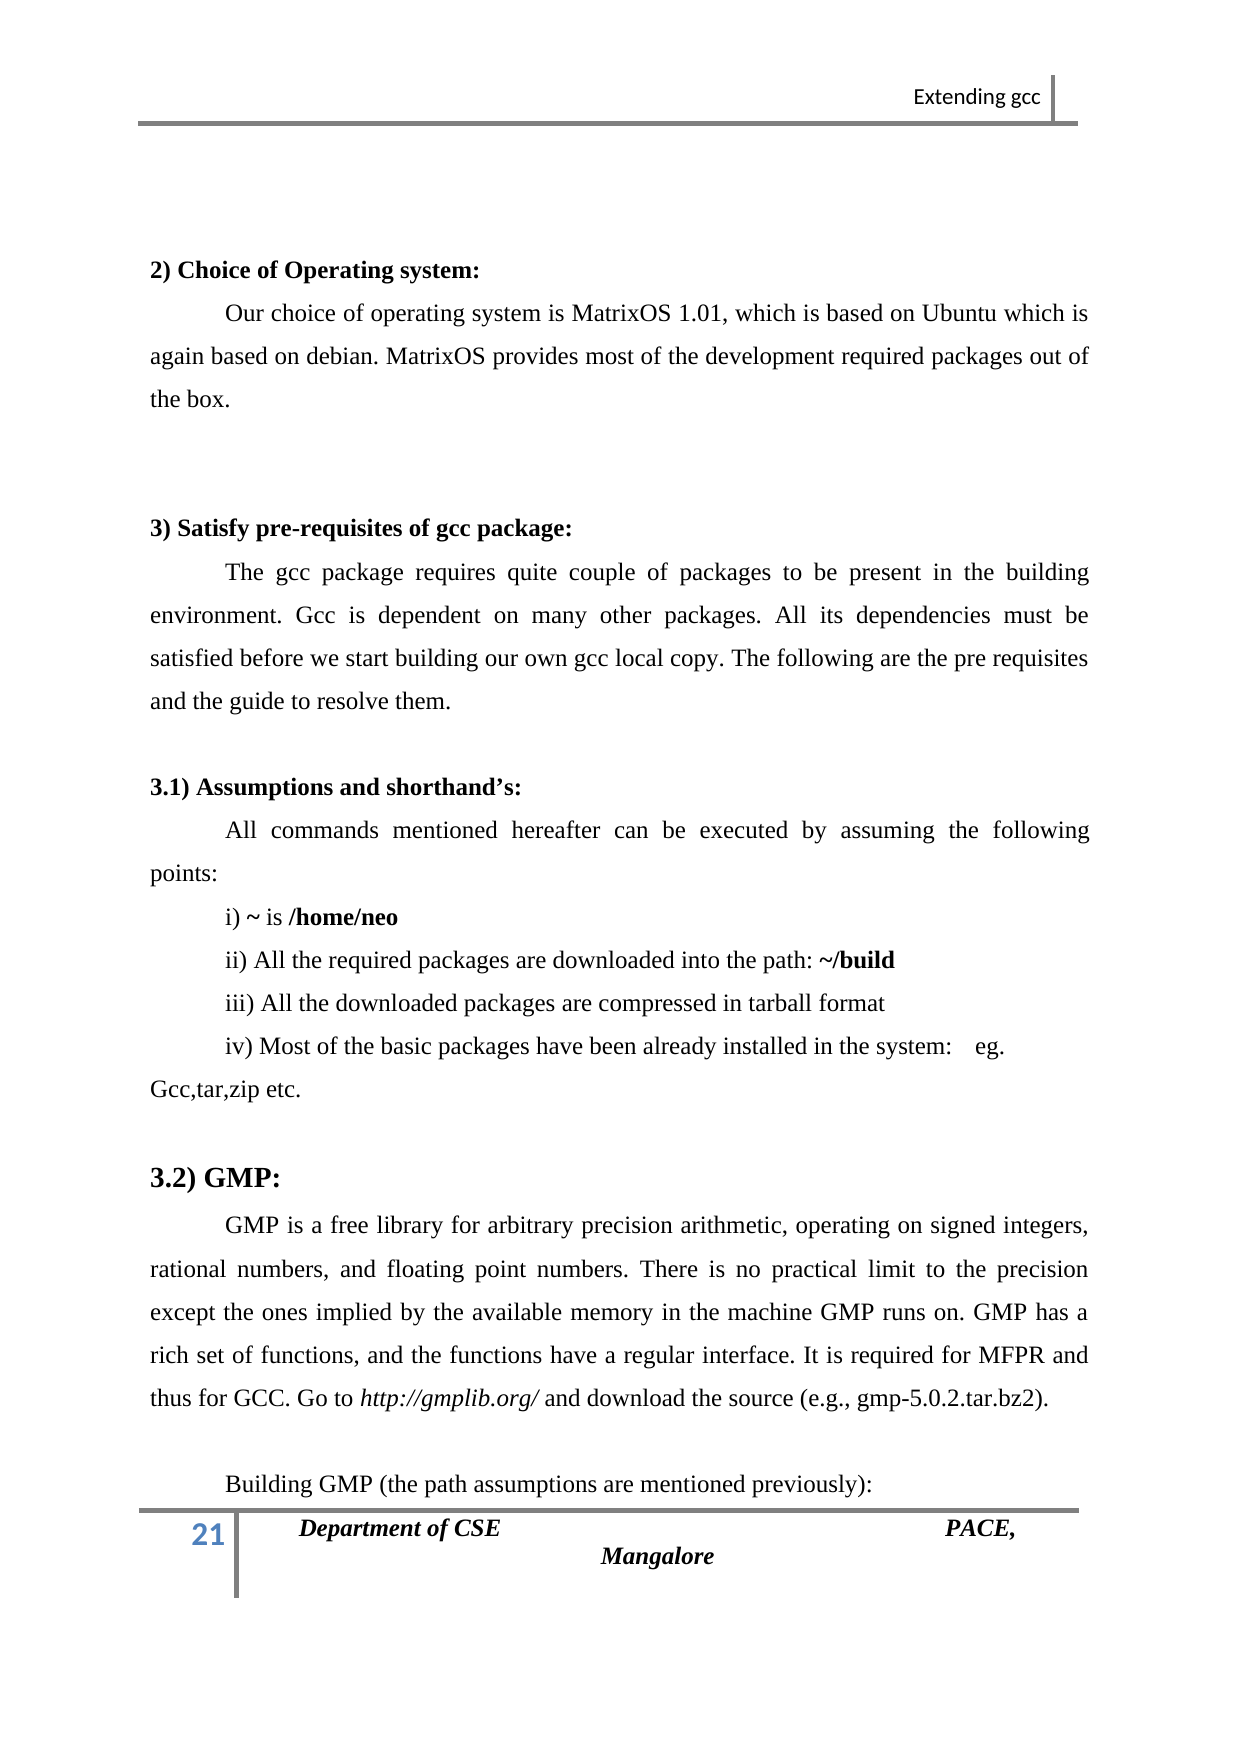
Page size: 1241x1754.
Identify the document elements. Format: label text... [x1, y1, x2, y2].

text 3) Satisfy pre-requisites of gcc package: [150, 513, 1090, 542]
text 3.2) GMP: [150, 1160, 1090, 1194]
text iii) All the downloaded packages are compressed in tarball format [150, 988, 1090, 1017]
text Building GMP (the path assumptions are mentioned previously): [150, 1469, 1090, 1497]
text ii) All the required packages are downloaded into the path: ~/build [150, 945, 1090, 973]
text i) ~ is /home/neo [150, 902, 1090, 930]
text 2) Choice of Operating system: [150, 255, 1090, 283]
text GMP is a free library for arbitrary precision arithmetic, operating on signed integers, rational numbers, and floating point numbers. There is no practical limit to the precision except the ones implied by the available memory in the machine GMP runs on. GMP has a rich set of functions, and the functions have a regular interface. It is required for MFPR and thus for GCC. Go to http://gmplib.org/ and download the source (e.g., gmp-5.0.2.tar.bz2). [150, 1211, 1090, 1412]
text 3.1) Assumptions and shorthand’s: [150, 772, 1090, 801]
text The gcc package requires quite couple of packages to be present in the building environment. Gcc is dependent on many other packages. All its dependencies must be satisfied before we start building our own gcc local copy. The following are the pre requisites and the guide to resolve them. [150, 557, 1090, 715]
text Our choice of operating system is MatrixOS 1.01, which is based on Ubuntu which is again based on debian. MatrixOS provides most of the development required packages out of the box. [150, 298, 1090, 413]
text All commands mentioned hereafter can be executed by assuming the following points: [150, 815, 1090, 887]
text iv) Most of the basic packages have been already installed in the system: eg. Gcc,tar,zip etc. [150, 1031, 1090, 1103]
